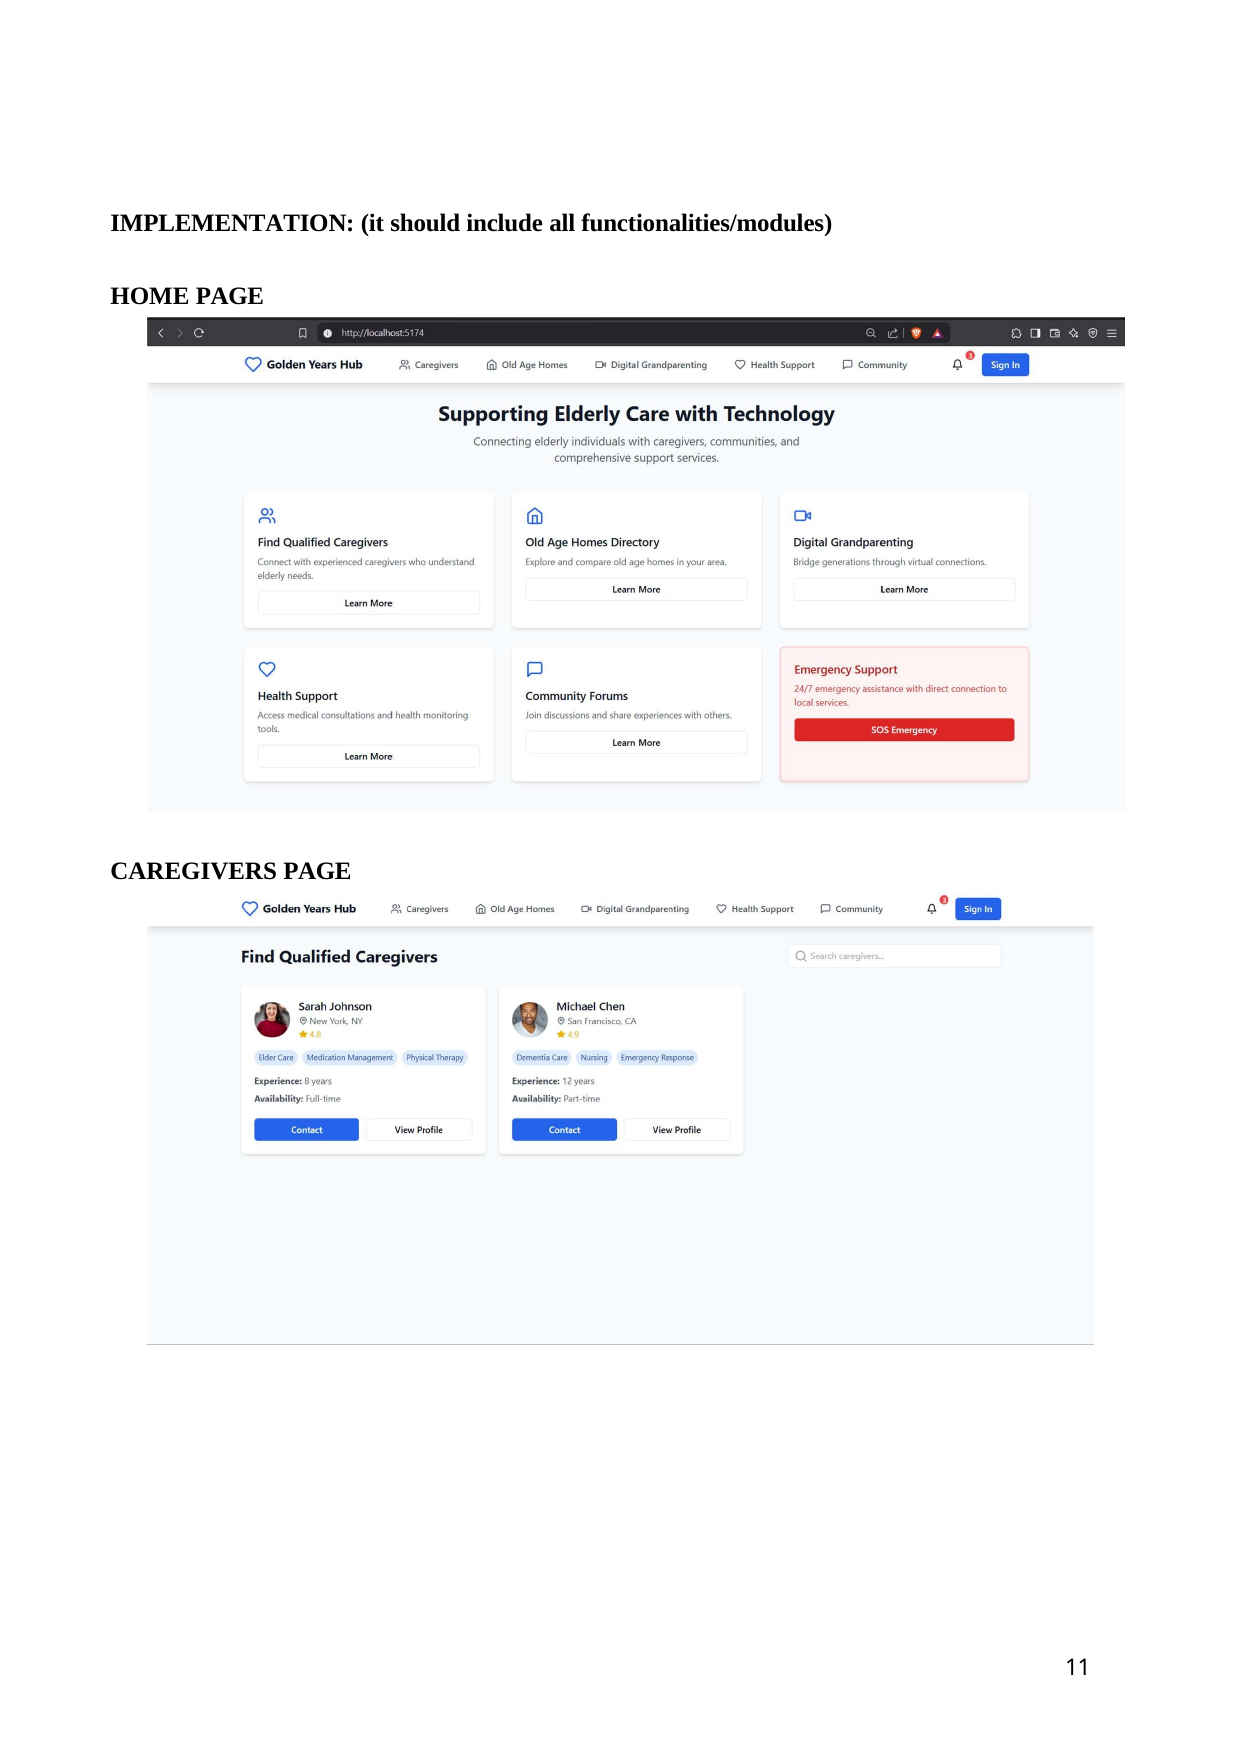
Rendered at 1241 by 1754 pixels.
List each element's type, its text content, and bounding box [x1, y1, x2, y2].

picture [147, 891, 1095, 1345]
text HOME PAGE [110, 281, 1166, 309]
text IMPLEMENTATION: (it should include all functionalities/modules) [110, 208, 1166, 236]
picture [147, 316, 1125, 812]
text CAREGIVERS PAGE [110, 856, 1166, 884]
